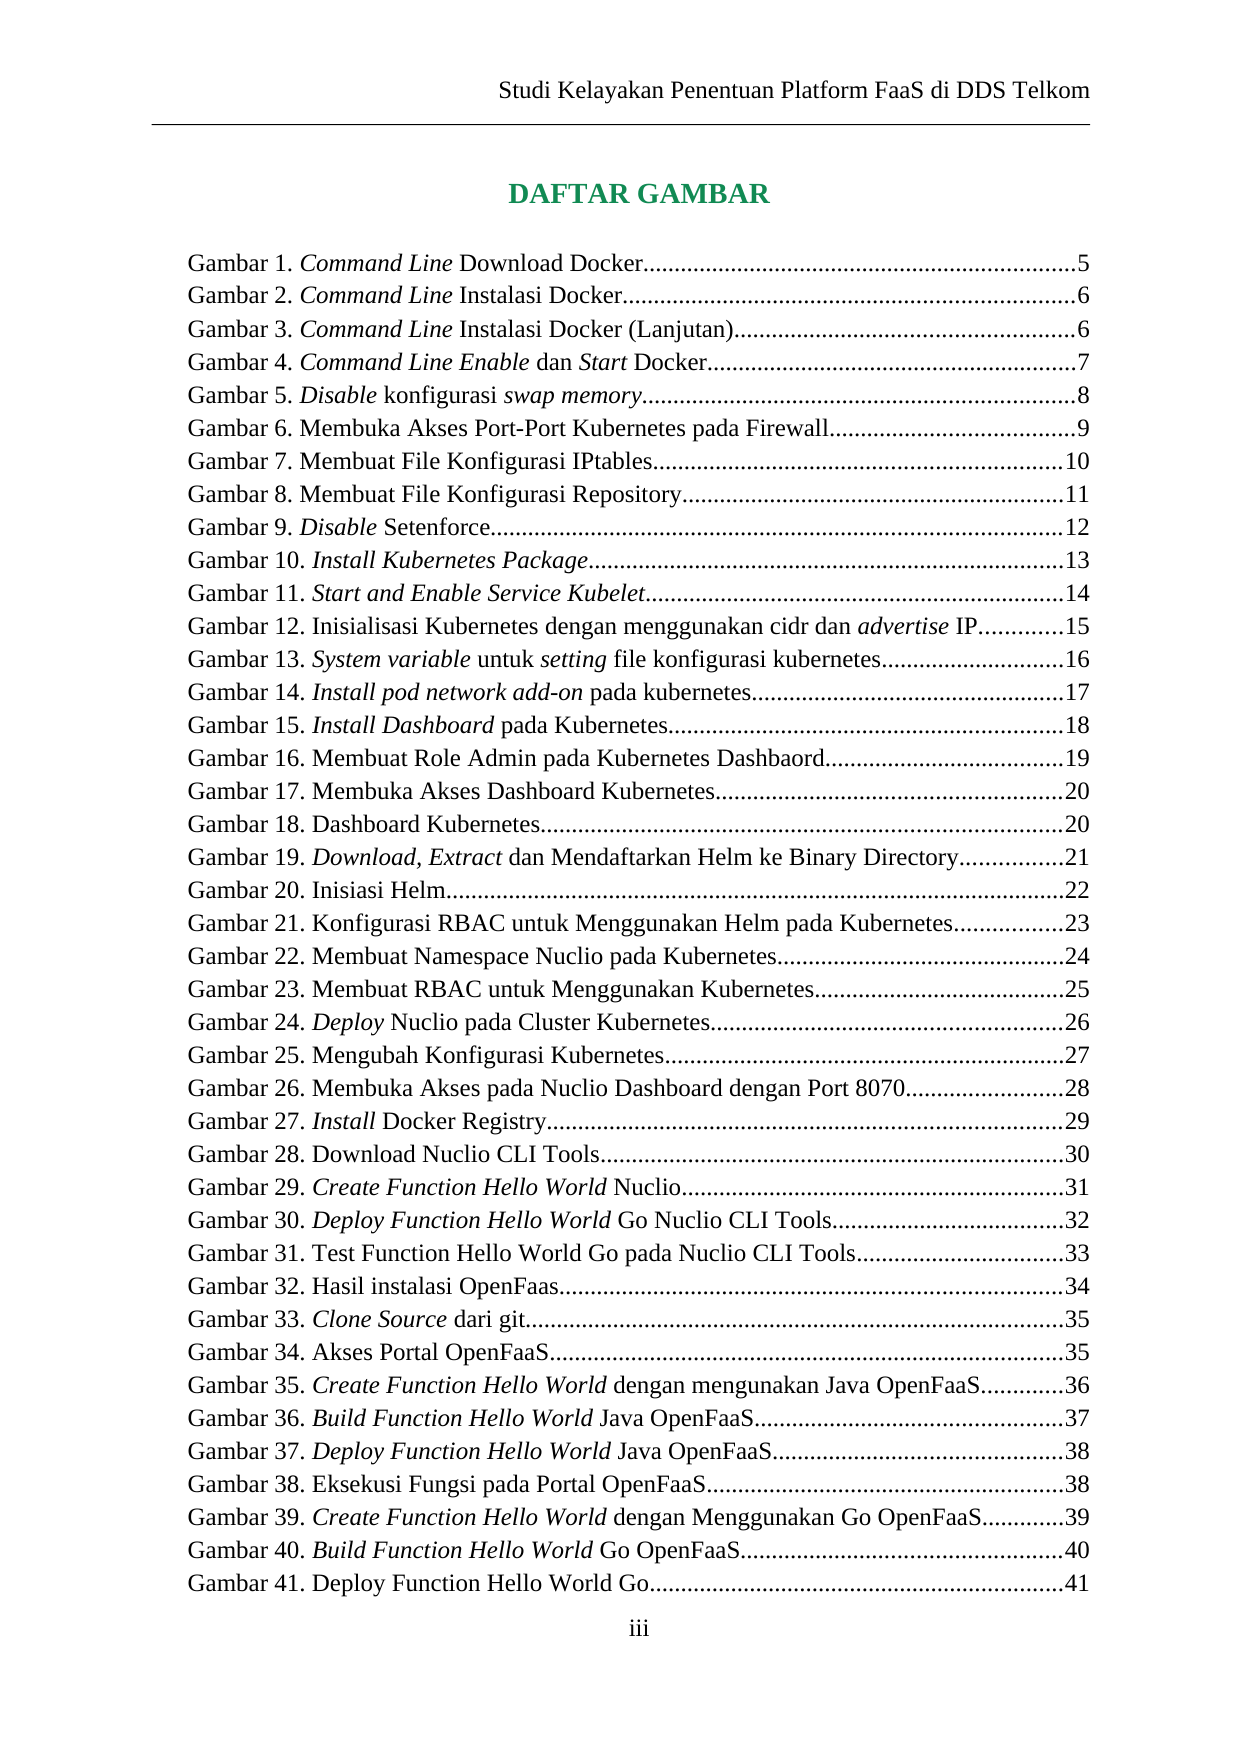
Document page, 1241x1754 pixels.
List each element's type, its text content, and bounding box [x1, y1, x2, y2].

text Gambar 19. Download, Extract dan Mendaftarkan Helm ke Binary Directory 21 [187, 842, 1090, 871]
text Gambar 39. Create Function Hello World dengan Menggunakan Go OpenFaaS 39 [187, 1502, 1090, 1531]
text Gambar 33. Clone Source dari git 35 [187, 1304, 1090, 1333]
text Gambar 8. Membuat File Konfigurasi Repository 11 [187, 479, 1090, 507]
text Gambar 25. Mengubah Konfigurasi Kubernetes 27 [187, 1040, 1090, 1069]
text Gambar 23. Membuat RBAC untuk Menggunakan Kubernetes 25 [187, 974, 1090, 1003]
text Gambar 30. Deploy Function Hello World Go Nuclio CLI Tools 32 [187, 1205, 1090, 1234]
text Gambar 6. Membuka Akses Port-Port Kubernetes pada Firewall 9 [187, 413, 1090, 441]
text Gambar 12. Inisialisasi Kubernetes dengan menggunakan cidr dan advertise IP 15 [187, 611, 1090, 639]
text Gambar 28. Download Nuclio CLI Tools 30 [187, 1139, 1090, 1168]
text Gambar 13. System variable untuk setting file konfigurasi kubernetes 16 [187, 644, 1090, 673]
text Gambar 10. Install Kubernetes Package 13 [187, 545, 1090, 573]
text Gambar 17. Membuka Akses Dashboard Kubernetes 20 [187, 776, 1090, 805]
text Gambar 2. Command Line Instalasi Docker 6 [187, 281, 1090, 309]
text Gambar 14. Install pod network add-on pada kubernetes 17 [187, 677, 1090, 706]
text Gambar 21. Konfigurasi RBAC untuk Menggunakan Helm pada Kubernetes 23 [187, 908, 1090, 937]
text Gambar 22. Membuat Namespace Nuclio pada Kubernetes 24 [187, 941, 1090, 970]
text Gambar 9. Disable Setenforce 12 [187, 512, 1090, 541]
text Gambar 29. Create Function Hello World Nuclio 31 [187, 1172, 1090, 1201]
text Gambar 40. Build Function Hello World Go OpenFaaS 40 [187, 1535, 1090, 1564]
text Gambar 16. Membuat Role Admin pada Kubernetes Dashbaord 19 [187, 743, 1090, 772]
text Gambar 34. Akses Portal OpenFaaS 35 [187, 1337, 1090, 1366]
text Gambar 35. Create Function Hello World dengan mengunakan Java OpenFaaS 36 [187, 1370, 1090, 1399]
text Gambar 27. Install Docker Registry 29 [187, 1106, 1090, 1135]
text Gambar 31. Test Function Hello World Go pada Nuclio CLI Tools 33 [187, 1238, 1090, 1267]
text Gambar 32. Hasil instalasi OpenFaas 34 [187, 1271, 1090, 1300]
text Gambar 5. Disable konfigurasi swap memory 8 [187, 380, 1090, 408]
text Gambar 38. Eksekusi Fungsi pada Portal OpenFaaS 38 [187, 1469, 1090, 1498]
text Gambar 37. Deploy Function Hello World Java OpenFaaS 38 [187, 1436, 1090, 1465]
text Gambar 15. Install Dashboard pada Kubernetes 18 [187, 710, 1090, 739]
text Gambar 24. Deploy Nuclio pada Cluster Kubernetes 26 [187, 1007, 1090, 1036]
text Gambar 3. Command Line Instalasi Docker (Lanjutan) 6 [187, 314, 1090, 342]
subtitle DAFTAR GAMBAR [187, 176, 1090, 209]
text Gambar 36. Build Function Hello World Java OpenFaaS 37 [187, 1403, 1090, 1432]
text Gambar 1. Command Line Download Docker 5 [187, 248, 1090, 276]
text Gambar 41. Deploy Function Hello World Go 41 [187, 1568, 1090, 1597]
text Gambar 11. Start and Enable Service Kubelet 14 [187, 578, 1090, 607]
text Gambar 18. Dashboard Kubernetes 20 [187, 809, 1090, 838]
text Gambar 20. Inisiasi Helm 22 [187, 875, 1090, 904]
text Gambar 26. Membuka Akses pada Nuclio Dashboard dengan Port 8070 28 [187, 1073, 1090, 1102]
text Gambar 7. Membuat File Konfigurasi IPtables 10 [187, 446, 1090, 474]
text Gambar 4. Command Line Enable dan Start Docker 7 [187, 347, 1090, 375]
